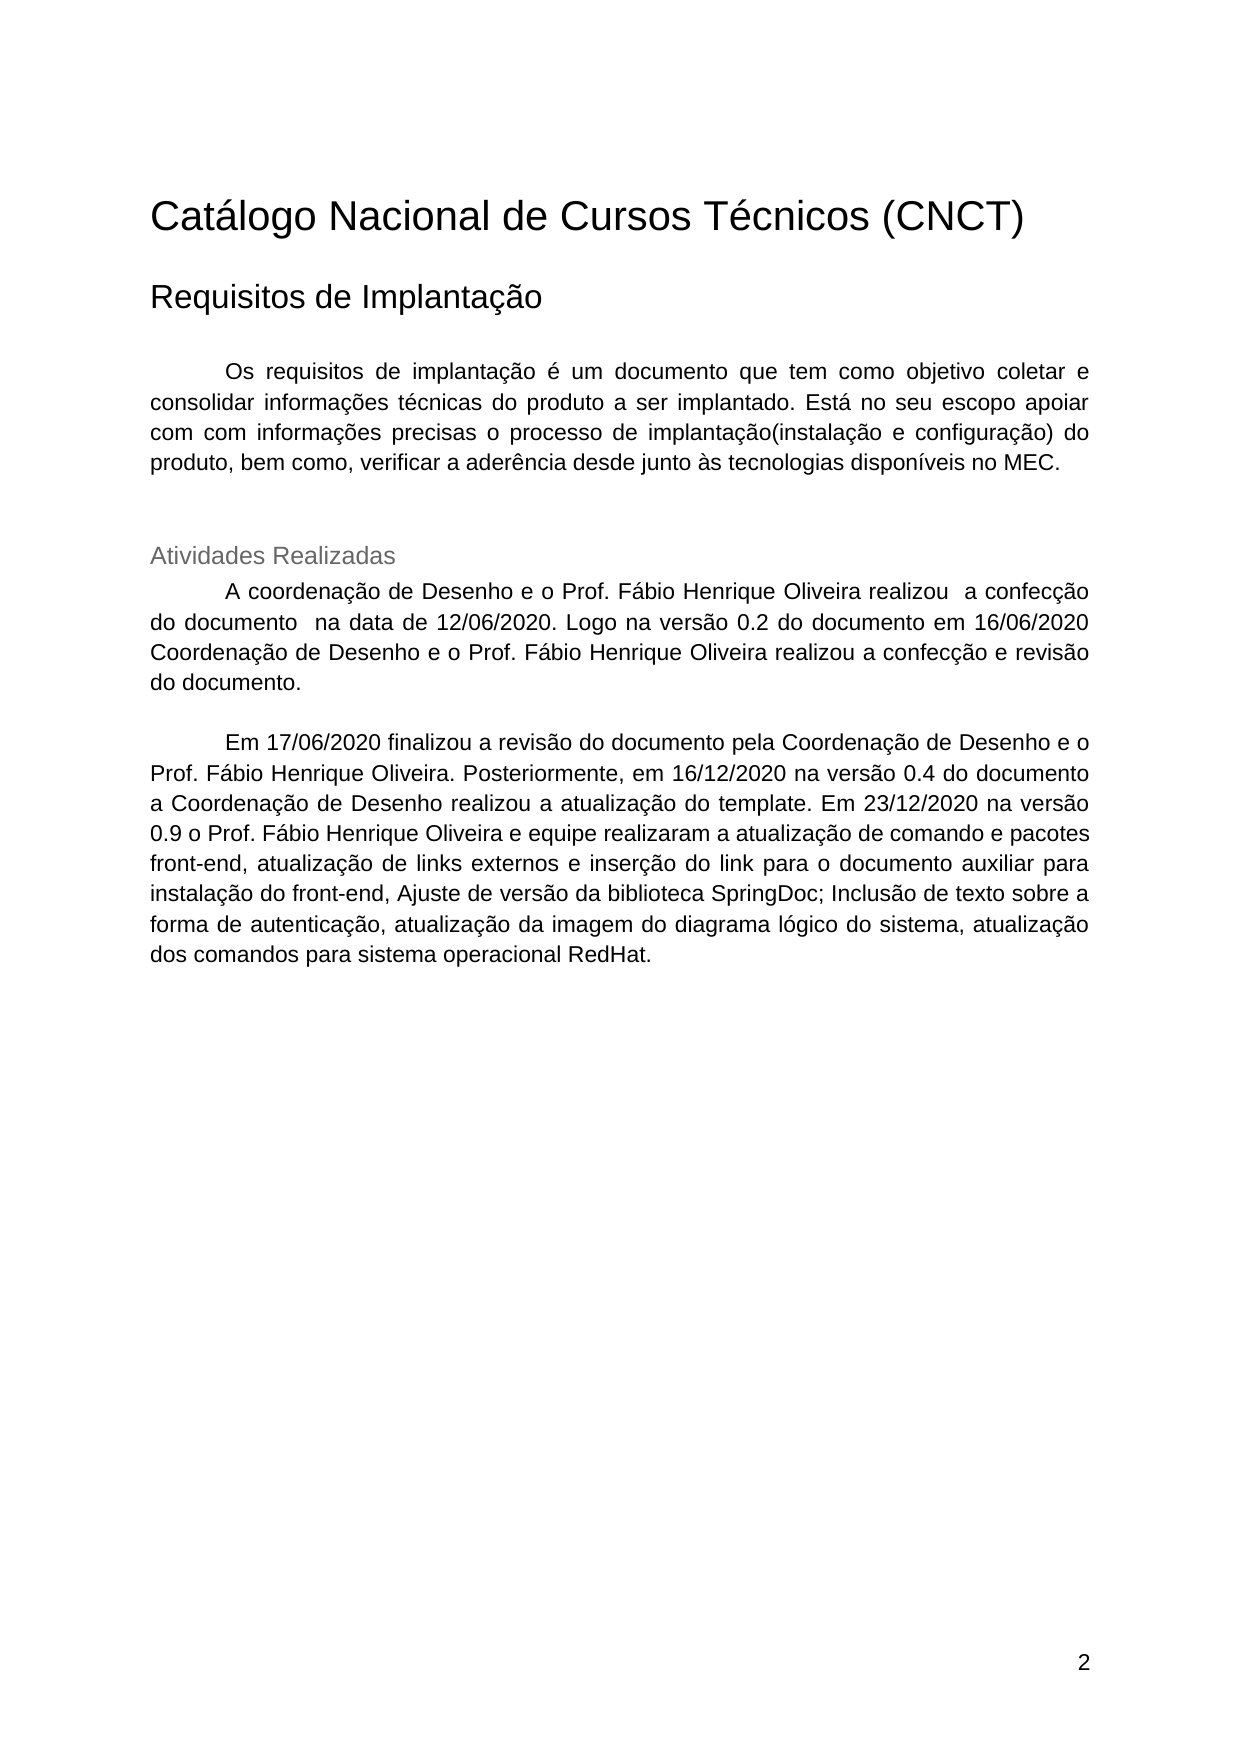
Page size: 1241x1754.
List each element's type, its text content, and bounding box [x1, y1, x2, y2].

text Os requisitos de implantação é um documento que tem como objetivo coletar e consolidar informações técnicas do produto a ser implantado. Está no seu escopo apoiar com com informações precisas o processo de implantação(instalação e configuração) do produto, bem como, verificar a aderência desde junto às tecnologias disponíveis no MEC. [150, 358, 1090, 475]
subtitle Requisitos de Implantação [150, 277, 1090, 316]
text A coordenação de Desenho e o Prof. Fábio Henrique Oliveira realizou a confecção do documento na data de 12/06/2020. Logo na versão 0.2 do documento em 16/06/2020 Coordenação de Desenho e o Prof. Fábio Henrique Oliveira realizou a confecção e revisão do documento. [150, 578, 1090, 695]
text Em 17/06/2020 finalizou a revisão do documento pela Coordenação de Desenho e o Prof. Fábio Henrique Oliveira. Posteriormente, em 16/12/2020 na versão 0.4 do documento a Coordenação de Desenho realizou a atualização do template. Em 23/12/2020 na versão 0.9 o Prof. Fábio Henrique Oliveira e equipe realizaram a atualização de comando e pacotes front-end, atualização de links externos e inserção do link para o documento auxiliar para instalação do front-end, Ajuste de versão da biblioteca SpringDoc; Inclusão de texto sobre a forma de autenticação, atualização da imagem do diagrama lógico do sistema, atualização dos comandos para sistema operacional RedHat. [150, 729, 1090, 967]
subtitle Atividades Realizadas [150, 541, 1090, 570]
subtitle Catálogo Nacional de Cursos Técnicos (CNCT) [150, 192, 1090, 239]
